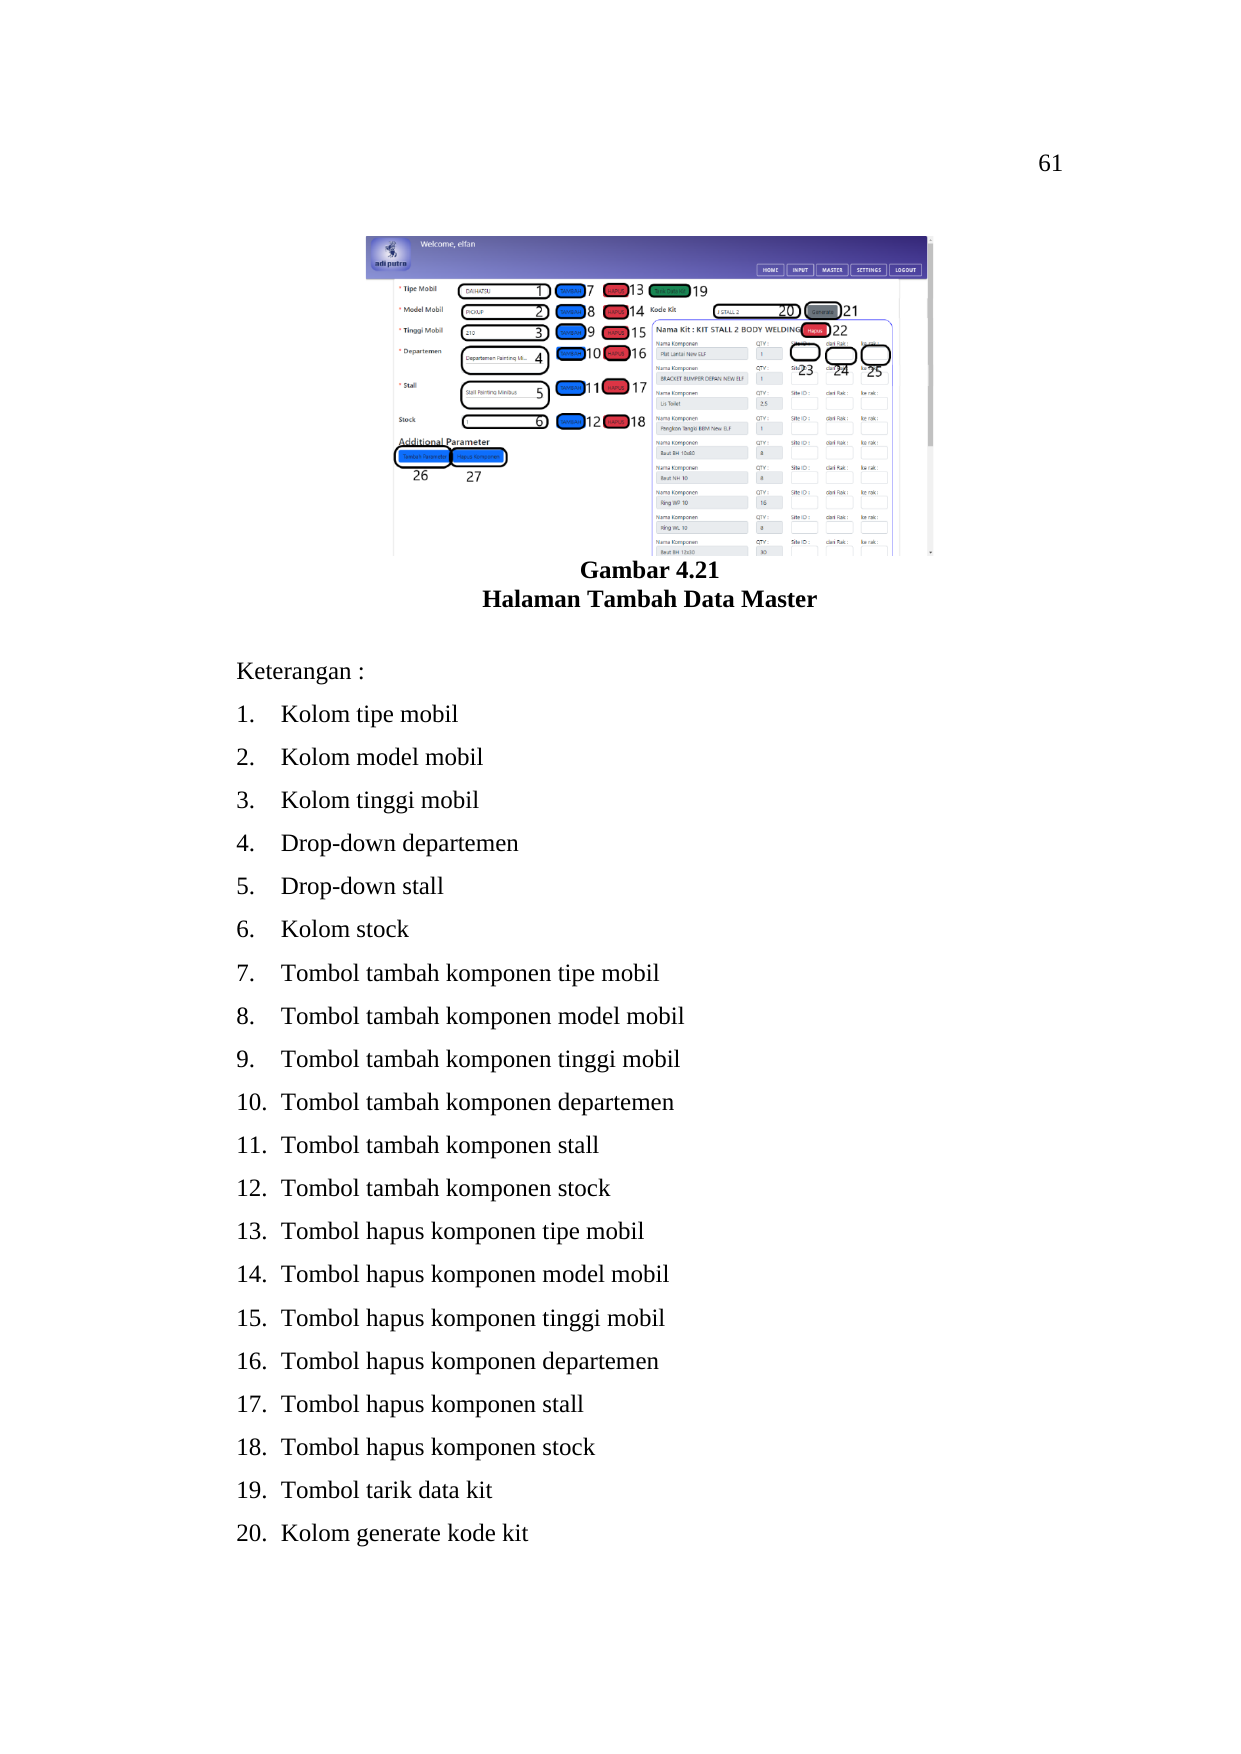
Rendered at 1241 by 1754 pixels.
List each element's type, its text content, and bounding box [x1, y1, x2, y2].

list Tombol tambah komponen tipe mobil [236, 958, 1063, 986]
list Kolom generate kode kit [236, 1518, 1063, 1547]
list Kolom model mobil [236, 742, 1063, 771]
list Tombol hapus komponen tinggi mobil [236, 1303, 1063, 1331]
list Tombol tambah komponen stock [236, 1173, 1063, 1202]
list Kolom tipe mobil [236, 699, 1063, 728]
picture [365, 236, 934, 556]
list Tombol tambah komponen stall [236, 1130, 1063, 1159]
list Tombol tarik data kit [236, 1475, 1063, 1504]
list Tombol hapus komponen stall [236, 1389, 1063, 1418]
list Drop-down stall [236, 871, 1063, 900]
list Tombol hapus komponen stock [236, 1432, 1063, 1461]
list Drop-down departemen [236, 828, 1063, 857]
text Keterangan : [236, 656, 1063, 684]
list Tombol tambah komponen model mobil [236, 1001, 1063, 1029]
list Tombol hapus komponen tipe mobil [236, 1216, 1063, 1245]
list Kolom stock [236, 914, 1063, 943]
list Tombol hapus komponen model mobil [236, 1259, 1063, 1288]
list Tombol tambah komponen departemen [236, 1087, 1063, 1116]
text Gambar 4.21 Halaman Tambah Data Master [236, 555, 1063, 613]
list Tombol tambah komponen tinggi mobil [236, 1044, 1063, 1073]
list Tombol hapus komponen departemen [236, 1346, 1063, 1374]
list Kolom tinggi mobil [236, 785, 1063, 814]
